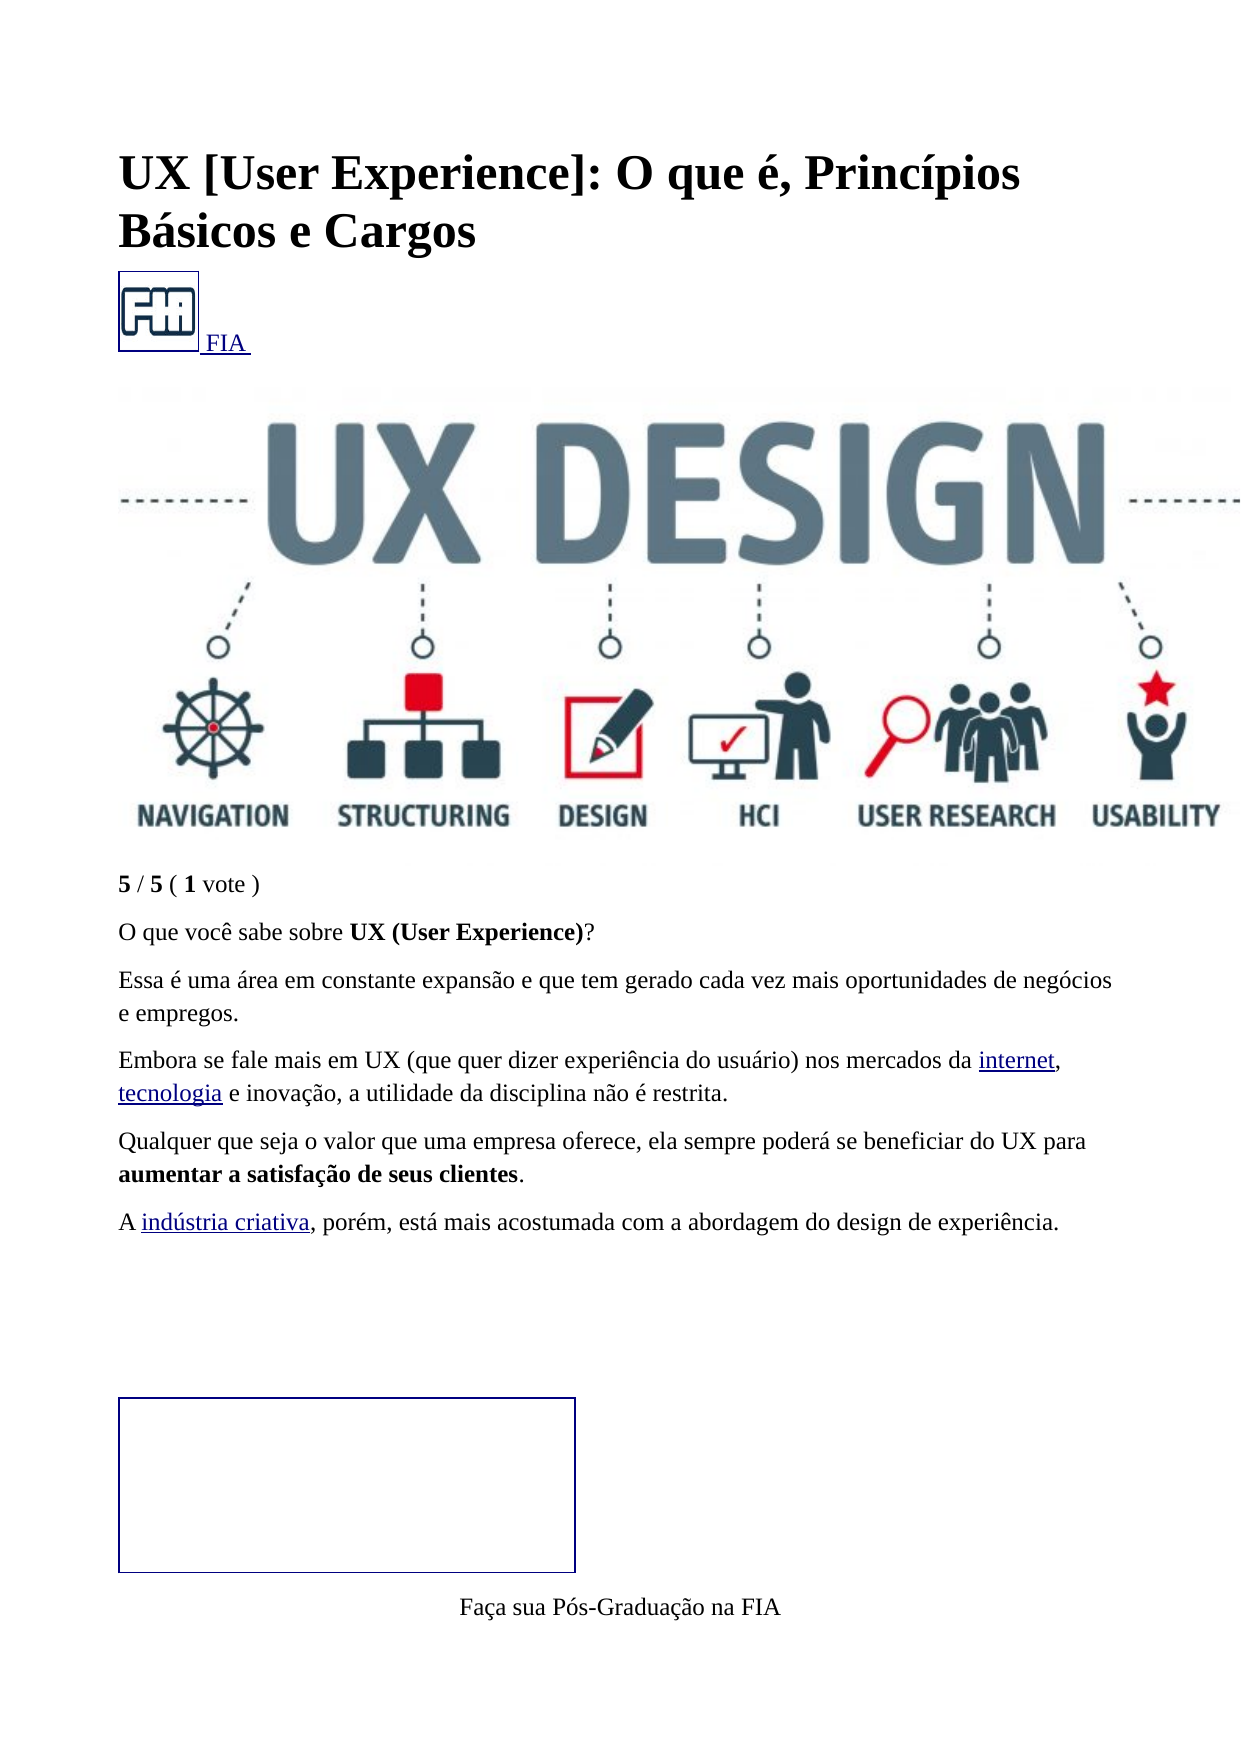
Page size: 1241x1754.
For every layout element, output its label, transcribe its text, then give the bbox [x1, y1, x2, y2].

picture [120, 1399, 574, 1572]
text Faça sua Pós-Graduação na FIA [118, 1592, 1122, 1621]
picture [118, 376, 1241, 866]
text A indústria criativa, porém, está mais acostumada com a abordagem do design de experiência. [118, 1207, 1122, 1235]
text FIA [118, 271, 1099, 357]
text 5 / 5 ( 1 vote ) [118, 869, 1122, 898]
text O que você sabe sobre UX (User Experience)? [118, 917, 1122, 946]
subtitle UX [User Experience]: O que é, Princípios Básicos e Cargos [118, 143, 1122, 258]
text Essa é uma área em constante expansão e que tem gerado cada vez mais oportunidades de negócios e empregos. [118, 965, 1122, 1026]
text Qualquer que seja o valor que uma empresa oferece, ela sempre poderá se beneficiar do UX para aumentar a satisfação de seus clientes. [118, 1126, 1122, 1188]
text Embora se fale mais em UX (que quer dizer experiência do usuário) nos mercados da internet, tecnologia e inovação, a utilidade da disciplina não é restrita. [118, 1045, 1122, 1107]
picture [120, 272, 198, 350]
